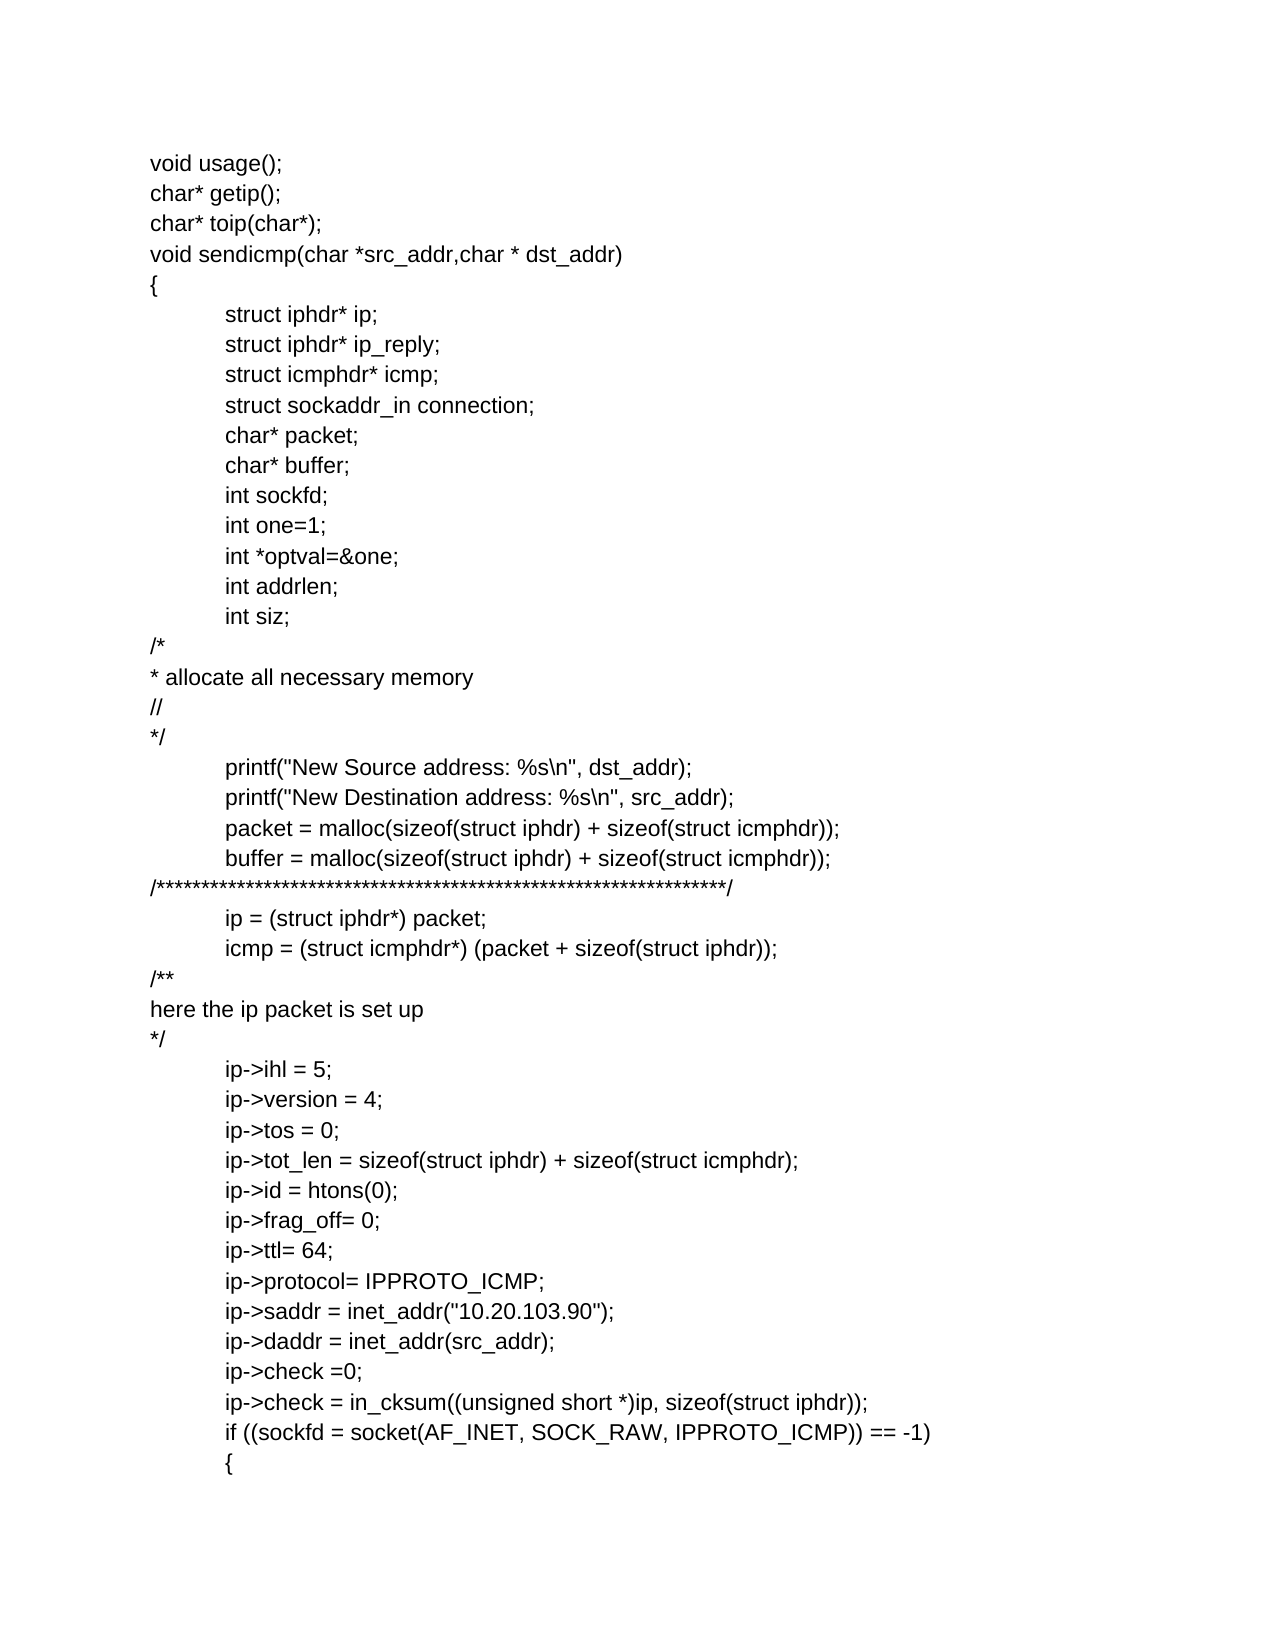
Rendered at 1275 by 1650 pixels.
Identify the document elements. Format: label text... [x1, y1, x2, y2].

text packet = malloc(sizeof(struct iphdr) + sizeof(struct icmphdr)); [150, 814, 1125, 841]
text ip->check = in_cksum((unsigned short *)ip, sizeof(struct iphdr)); [150, 1388, 1125, 1415]
text { [150, 271, 1125, 297]
text int addrlen; [150, 573, 1125, 599]
text printf("New Source address: %s\n", dst_addr); [150, 754, 1125, 781]
text /** [150, 966, 1125, 992]
text ip->version = 4; [150, 1086, 1125, 1113]
text ip->protocol= IPPROTO_ICMP; [150, 1268, 1125, 1294]
text ip->daddr = inet_addr(src_addr); [150, 1328, 1125, 1354]
text */ [150, 1026, 1125, 1052]
text here the ip packet is set up [150, 996, 1125, 1022]
text char* packet; [150, 422, 1125, 448]
text char* buffer; [150, 452, 1125, 478]
text icmp = (struct icmphdr*) (packet + sizeof(struct iphdr)); [150, 935, 1125, 962]
text struct sockaddr_in connection; [150, 392, 1125, 418]
text ip->frag_off= 0; [150, 1207, 1125, 1234]
text void sendicmp(char *src_addr,char * dst_addr) [150, 241, 1125, 267]
text int sockfd; [150, 482, 1125, 509]
text ip->saddr = inet_addr("10.20.103.90"); [150, 1298, 1125, 1324]
text ip = (struct iphdr*) packet; [150, 905, 1125, 932]
text * allocate all necessary memory [150, 663, 1125, 690]
text int *optval=&one; [150, 543, 1125, 569]
text ip->id = htons(0); [150, 1177, 1125, 1203]
text if ((sockfd = socket(AF_INET, SOCK_RAW, IPPROTO_ICMP)) == -1) [150, 1419, 1125, 1445]
text ip->check =0; [150, 1358, 1125, 1385]
text { [150, 1449, 1125, 1475]
text char* getip(); [150, 180, 1125, 207]
text struct iphdr* ip; [150, 301, 1125, 327]
text void usage(); [150, 150, 1125, 176]
text ip->tot_len = sizeof(struct iphdr) + sizeof(struct icmphdr); [150, 1147, 1125, 1173]
text int one=1; [150, 512, 1125, 539]
text // [150, 694, 1125, 720]
text buffer = malloc(sizeof(struct iphdr) + sizeof(struct icmphdr)); [150, 845, 1125, 871]
text ip->ihl = 5; [150, 1056, 1125, 1083]
text /* [150, 633, 1125, 660]
text ip->ttl= 64; [150, 1237, 1125, 1264]
text int siz; [150, 603, 1125, 629]
text /****************************************************************/ [150, 875, 1125, 901]
text printf("New Destination address: %s\n", src_addr); [150, 784, 1125, 811]
text char* toip(char*); [150, 210, 1125, 237]
text struct icmphdr* icmp; [150, 361, 1125, 388]
text struct iphdr* ip_reply; [150, 331, 1125, 358]
text */ [150, 724, 1125, 750]
text ip->tos = 0; [150, 1117, 1125, 1143]
